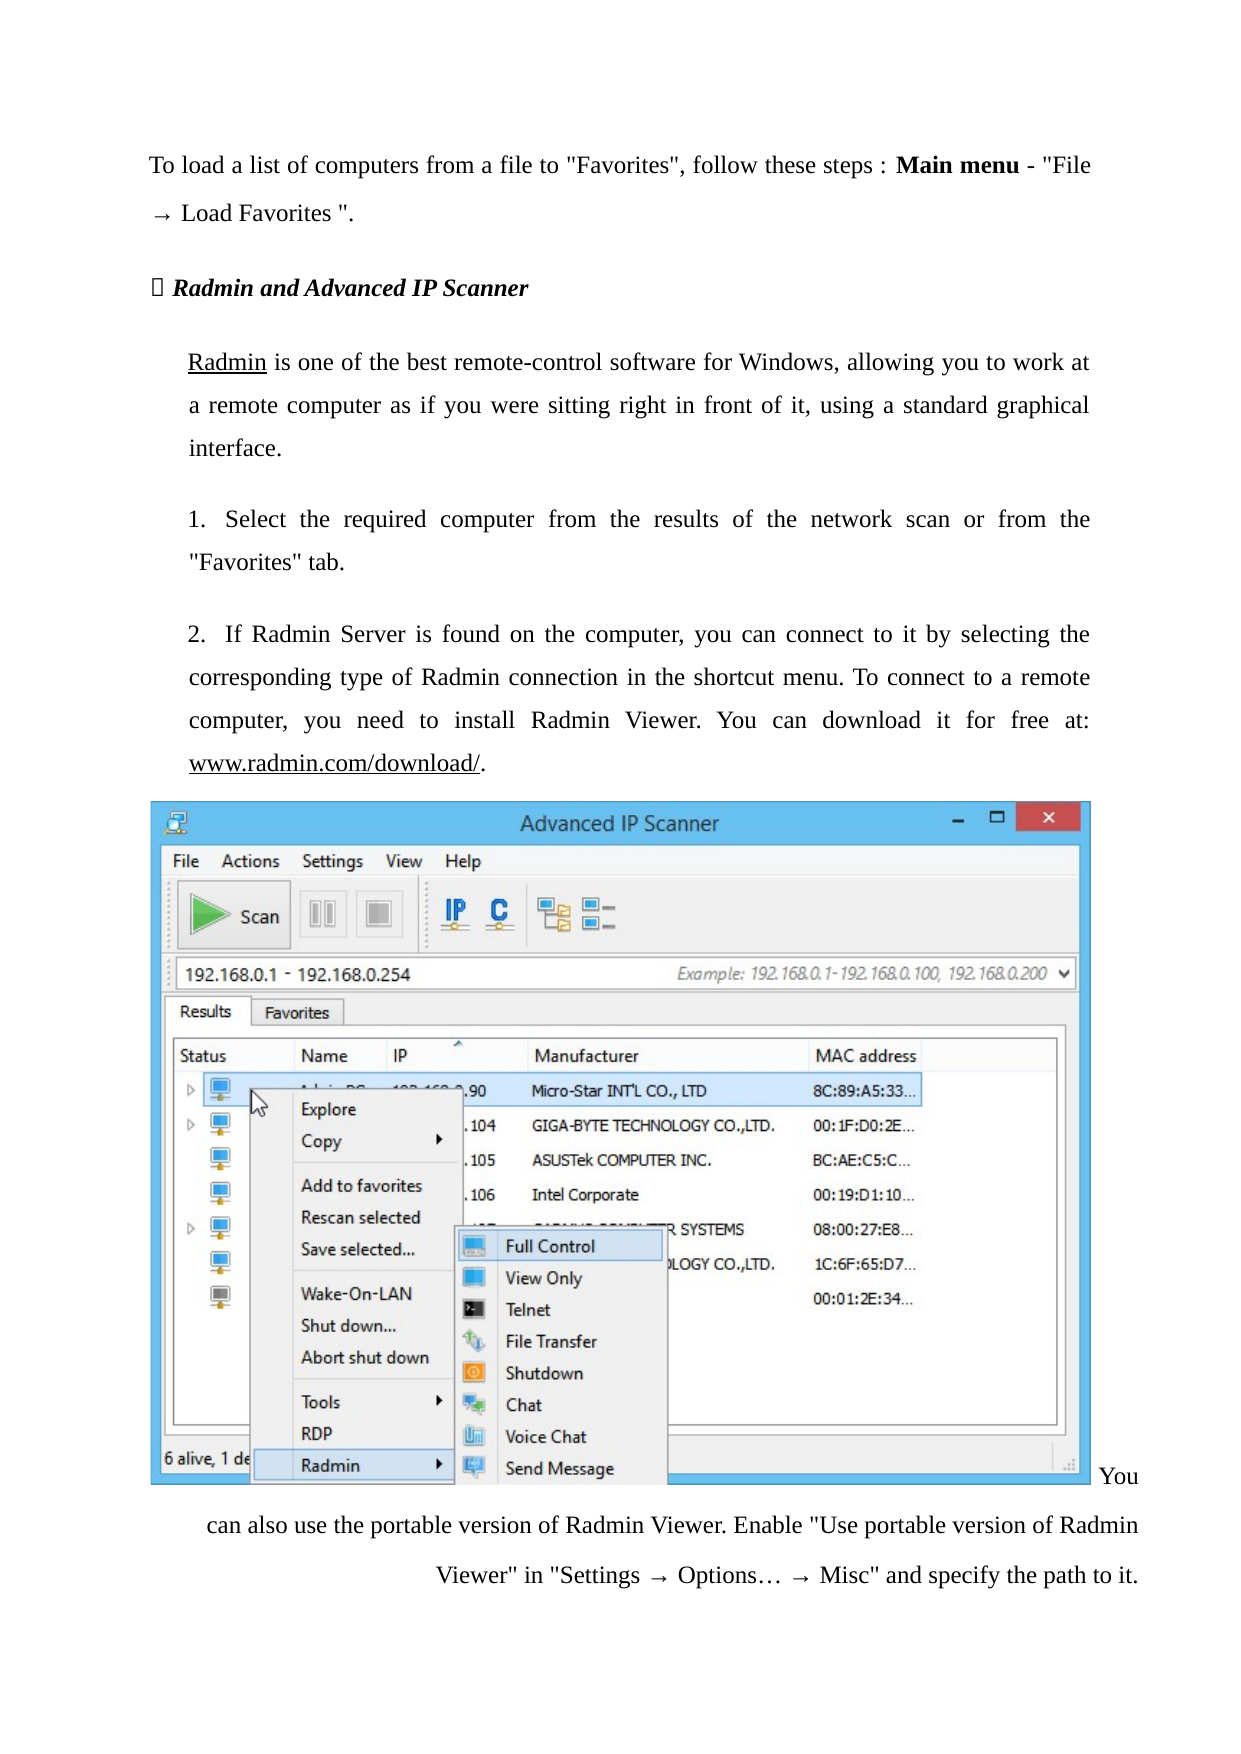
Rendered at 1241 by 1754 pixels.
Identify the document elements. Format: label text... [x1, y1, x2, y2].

text Radmin is one of the best remote-control software for Windows, allowing you to work at a remote computer as if you were sitting right in front of it, using a standard graphical interface. [187, 347, 1091, 462]
list If Radmin Server is found on the computer, you can connect to it by selecting the corresponding type of Radmin connection in the shortcut menu. To connect to a remote computer, you need to install Radmin Viewer. You can download it for free at: www.radmin.com/download/. [187, 619, 1091, 776]
list Select the required computer from the results of the network scan or from the "Favorites" tab. [187, 504, 1091, 576]
picture [150, 801, 1091, 1485]
text To load a list of computers from a file to "Favorites", follow these steps : Main menu - "File → Load Favorites ". [148, 150, 1091, 226]
subtitle  Radmin and Advanced IP Scanner [150, 270, 1192, 304]
